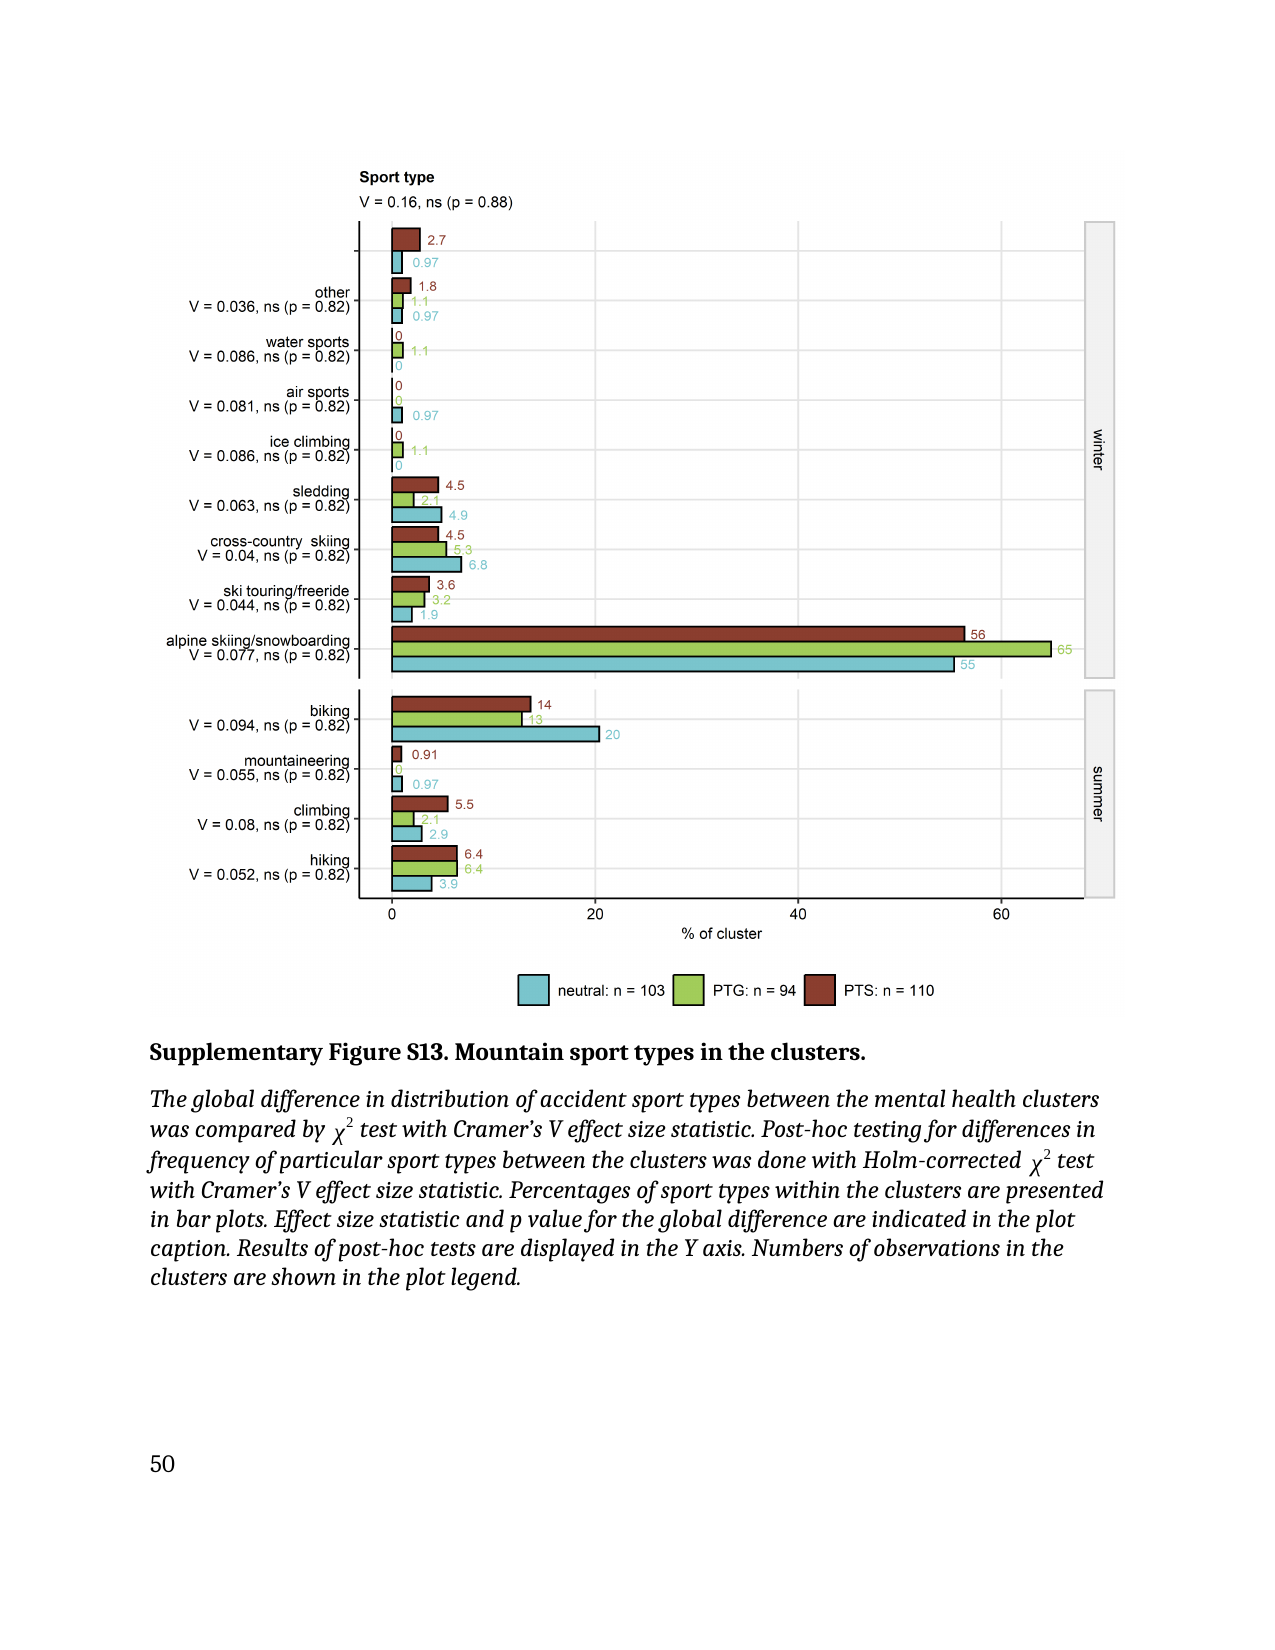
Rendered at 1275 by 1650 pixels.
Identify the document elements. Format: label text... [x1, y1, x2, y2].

picture [150, 150, 1125, 1017]
text Supplementary Figure S13. Mountain sport types in the clusters. [150, 1038, 1125, 1066]
text The global difference in distribution of accident sport types between the mental health clusters was compared by test with Cramer’s V effect size statistic. Post-hoc testing for differences in frequency of particular sport types between the clusters was done with Holm-corrected test with Cramer’s V effect size statistic. Percentages of sport types within the clusters are presented in bar plots. Effect size statistic and p value for the global difference are indicated in the plot caption. Results of post-hoc tests are displayed in the Y axis. Numbers of observations in the clusters are shown in the plot legend. [150, 1085, 1125, 1291]
